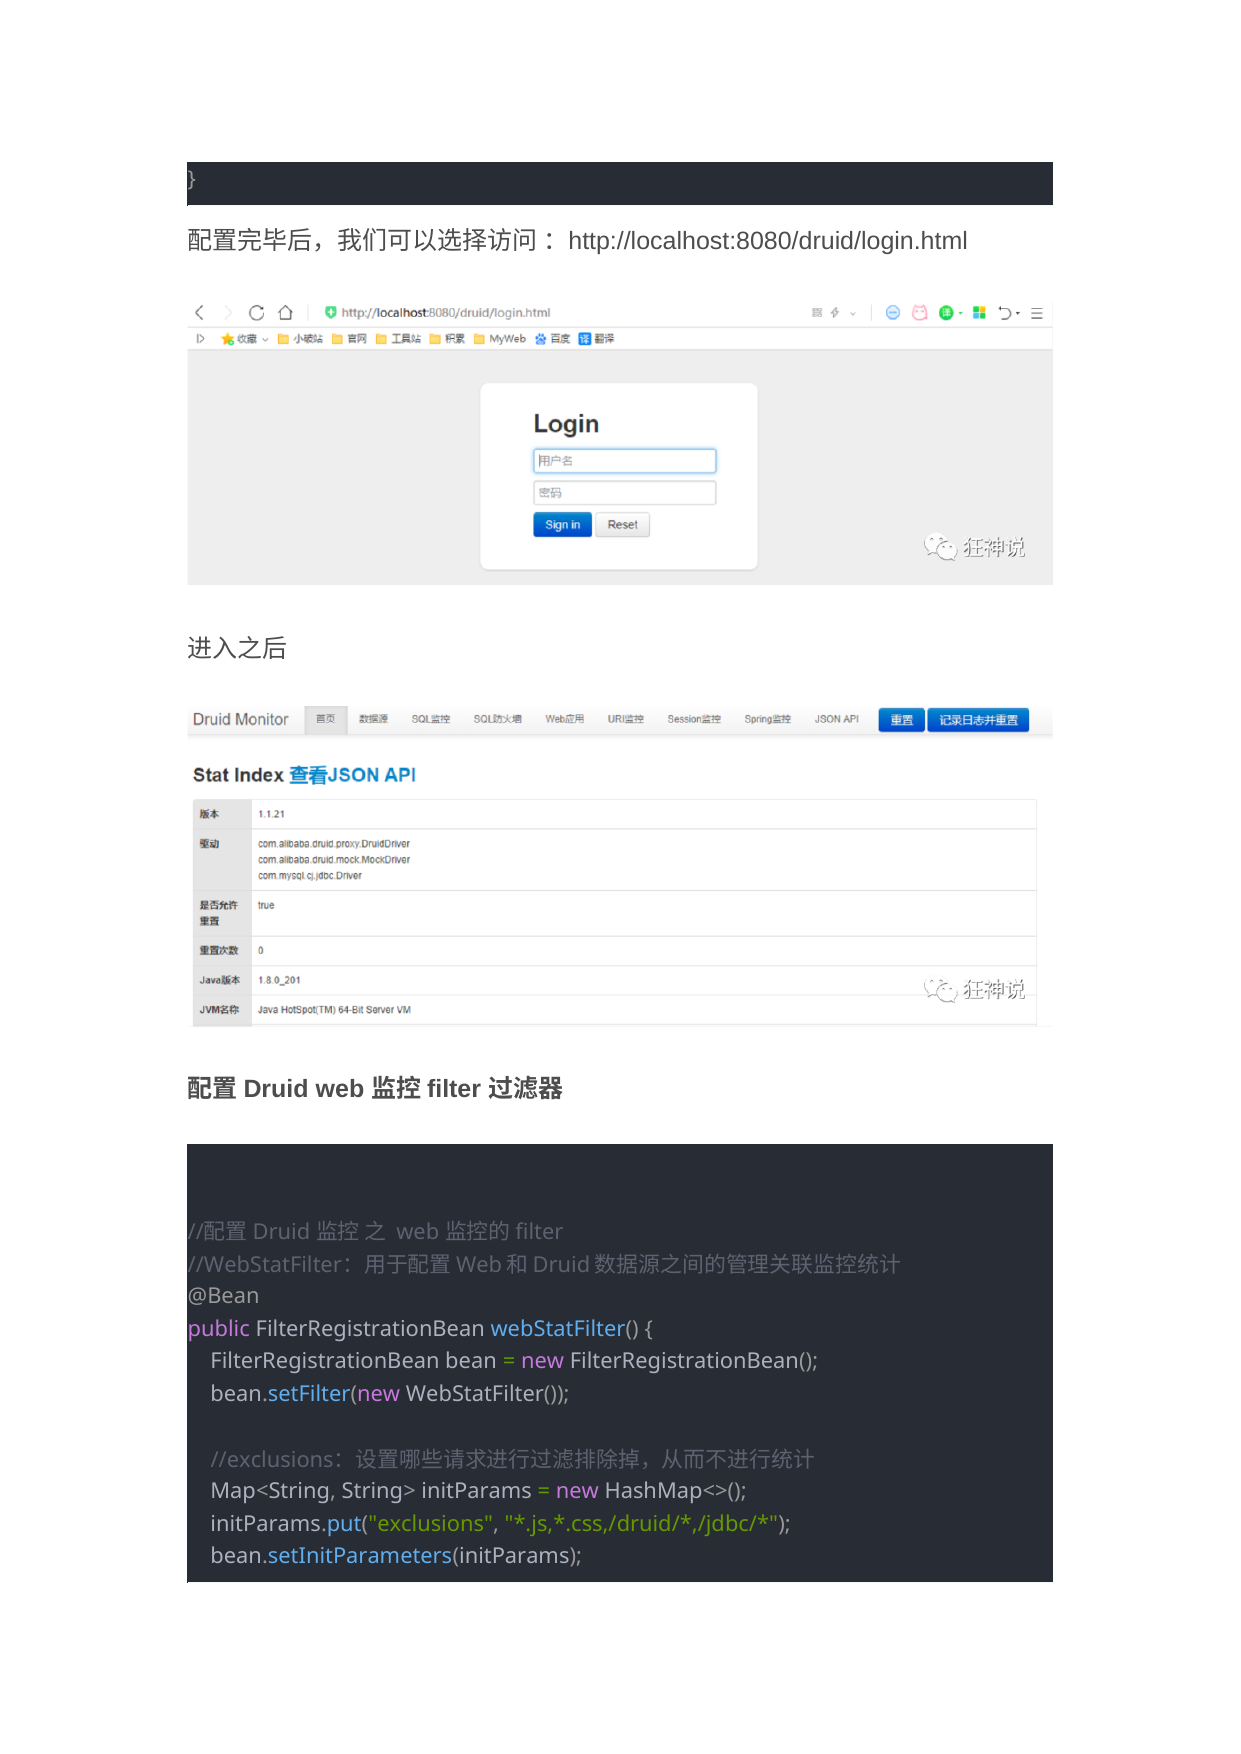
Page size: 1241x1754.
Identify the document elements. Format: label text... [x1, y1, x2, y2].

picture [187, 706, 1053, 1027]
text 进入之后 [187, 614, 1053, 679]
text @Bean [187, 1279, 1053, 1311]
text Map<String, String> initParams = new HashMap<>(); [187, 1474, 1053, 1506]
text 配置 Druid web 监控 filter 过滤器 [187, 1054, 1053, 1119]
text bean.setInitParameters(initParams); [187, 1539, 1053, 1583]
picture [187, 300, 1053, 585]
text //exclusions：设置哪些请求进行过滤排除掉，从而不进行统计 [187, 1441, 1053, 1474]
text //WebStatFilter：用于配置Web和Druid数据源之间的管理关联监控统计 [187, 1246, 1053, 1279]
text initParams.put("exclusions", "*.js,*.css,/druid/*,/jdbc/*"); [187, 1506, 1053, 1539]
text bean.setFilter(new WebStatFilter()); [187, 1376, 1053, 1409]
text 配置完毕后，我们可以选择访问 ：http://localhost:8080/druid/login.html [187, 206, 1053, 271]
text FilterRegistrationBean bean = new FilterRegistrationBean(); [187, 1344, 1053, 1376]
text } [187, 162, 1053, 206]
text public FilterRegistrationBean webStatFilter() { [187, 1311, 1053, 1344]
text //配置 Druid 监控 之 web 监控的 filter [515, 1214, 1053, 1246]
